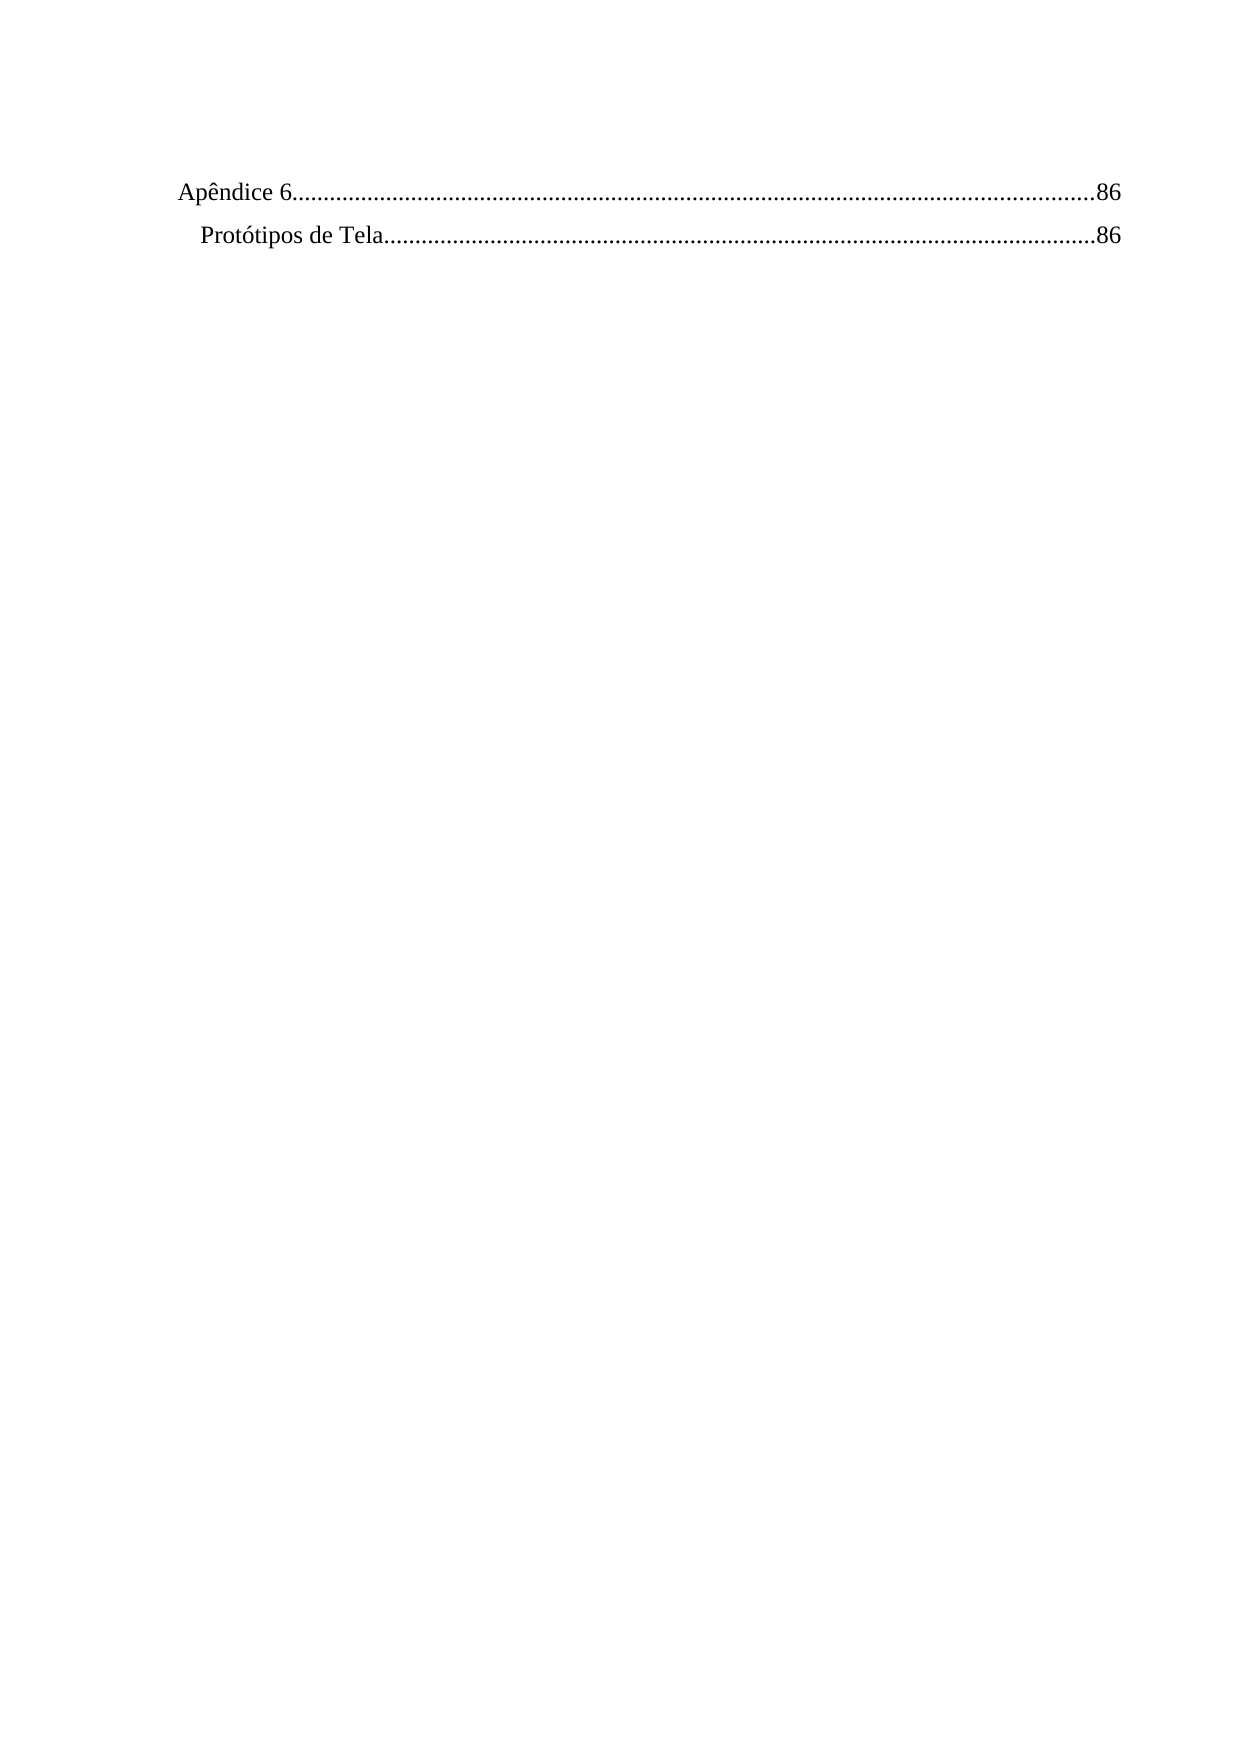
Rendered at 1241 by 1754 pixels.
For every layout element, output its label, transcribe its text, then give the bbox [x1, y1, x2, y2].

text Apêndice 6 86 [177, 177, 1122, 206]
text Protótipos de Tela 86 [200, 221, 1122, 249]
